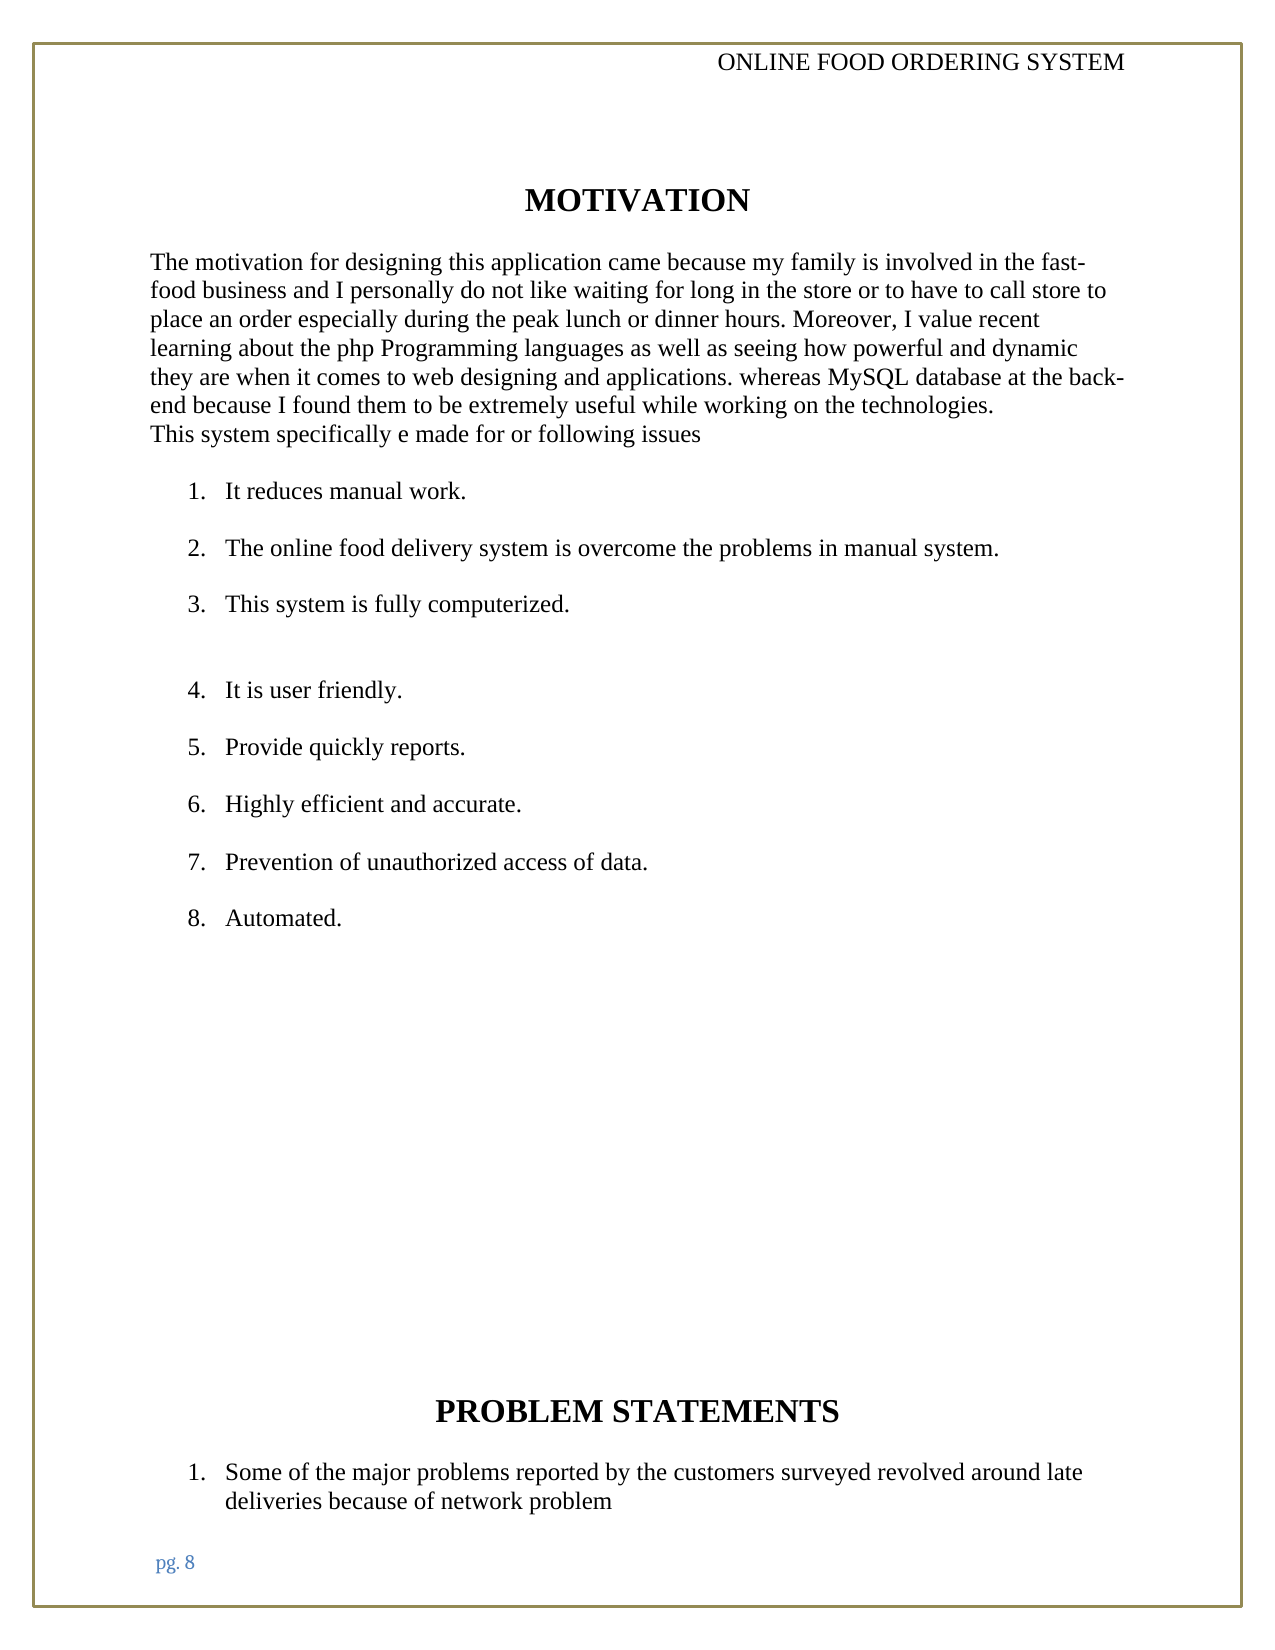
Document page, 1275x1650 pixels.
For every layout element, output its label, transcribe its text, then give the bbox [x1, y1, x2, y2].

list Highly efficient and accurate. [187, 789, 1125, 818]
list Provide quickly reports. [187, 732, 1125, 789]
text MOTIVATION [150, 180, 1125, 247]
list Automated. [187, 903, 1125, 960]
list The online food delivery system is overcome the problems in manual system. [187, 533, 1125, 589]
list This system is fully computerized. [187, 589, 1125, 646]
text This system specifically e made for or following issues [150, 419, 1125, 476]
text The motivation for designing this application came because my family is involved in the fast-food business and I personally do not like waiting for long in the store or to have to call store to place an order especially during the peak lunch or dinner hours. Moreover, I value recent learning about the php Programming languages as well as seeing how powerful and dynamic they are when it comes to web designing and applications. whereas MySQL database at the back-end because I found them to be extremely useful while working on the technologies. [150, 247, 1125, 419]
list Prevention of unauthorized access of data. [187, 847, 1125, 903]
list It is user friendly. [187, 675, 1125, 704]
list It reduces manual work. [187, 476, 1125, 533]
text PROBLEM STATEMENTS [150, 1391, 1125, 1457]
list Some of the major problems reported by the customers surveyed revolved around late deliveries because of network problem [187, 1457, 1125, 1543]
